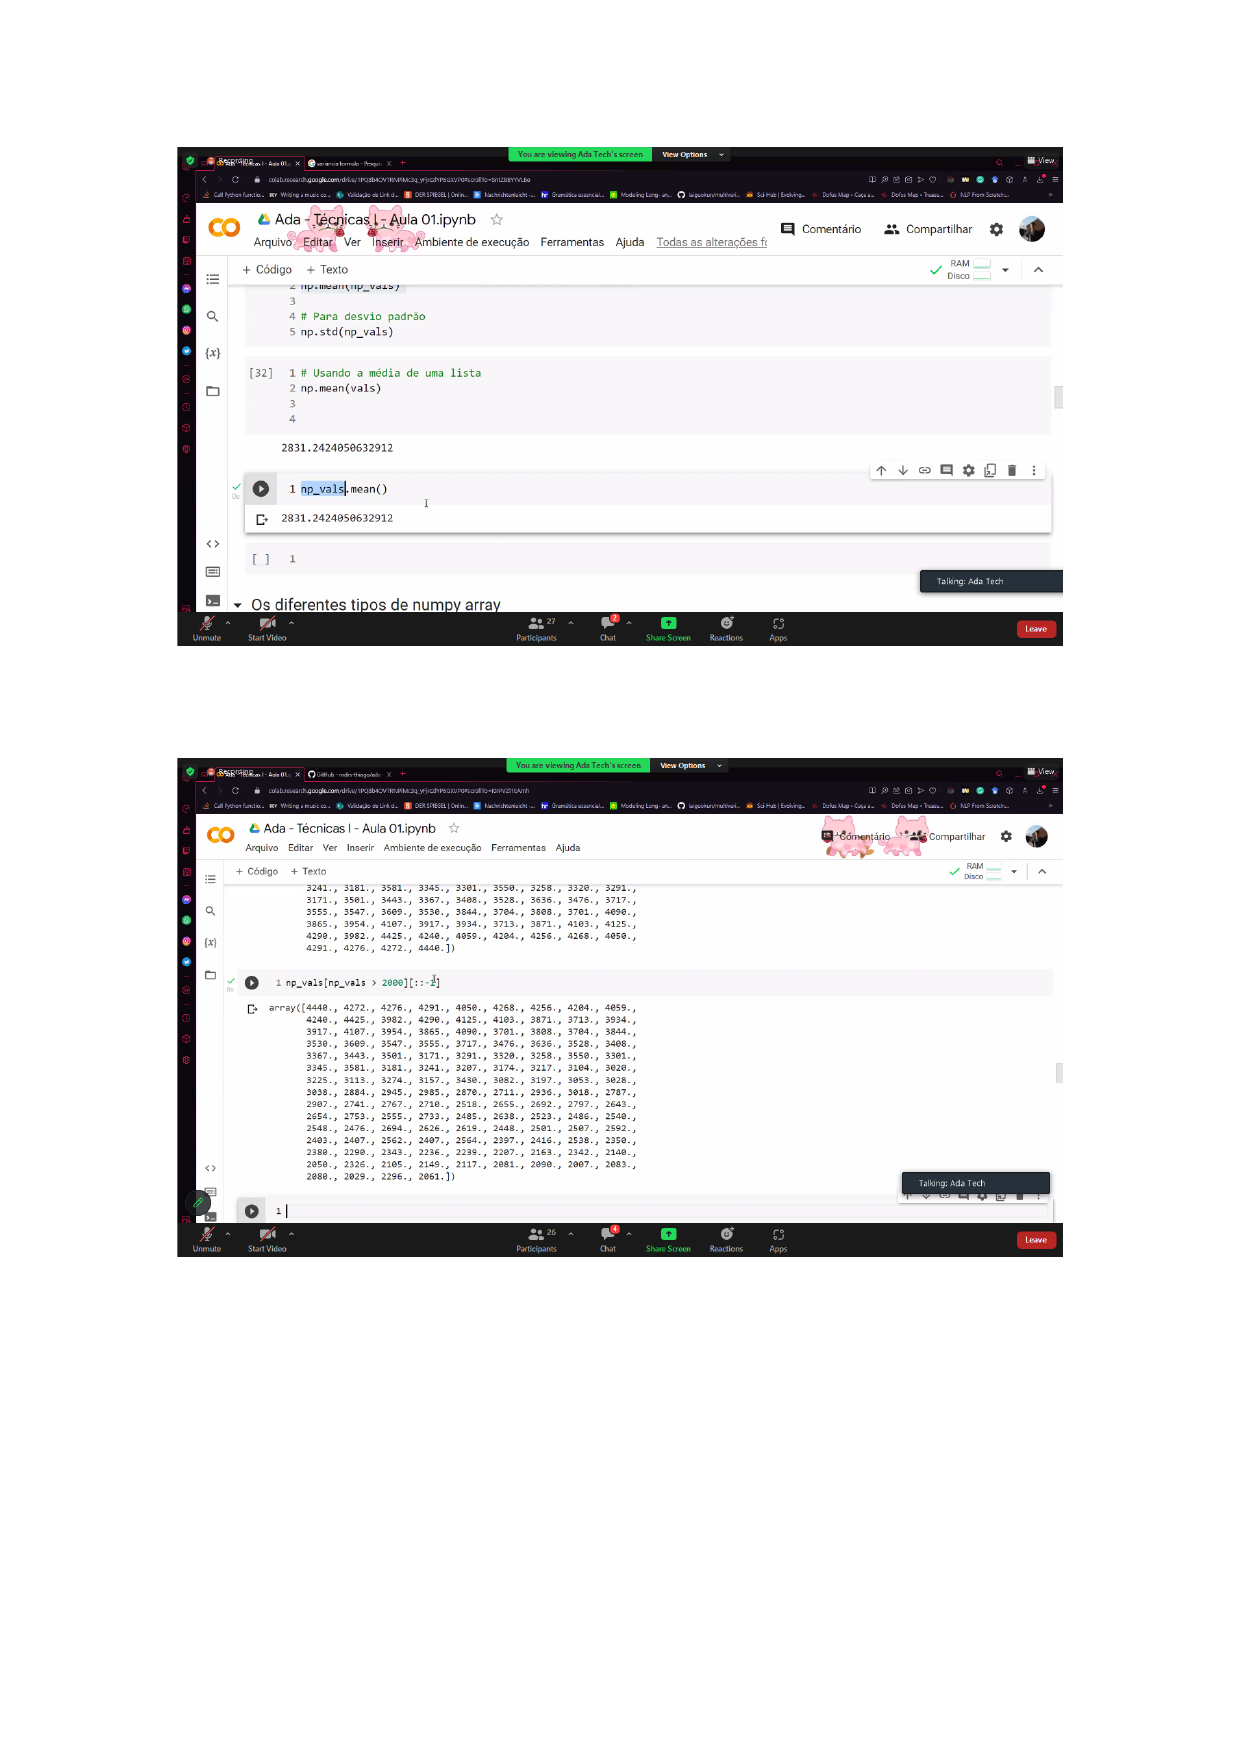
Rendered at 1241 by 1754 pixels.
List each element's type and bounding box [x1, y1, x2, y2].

picture [177, 147, 1063, 646]
picture [177, 758, 1063, 1257]
